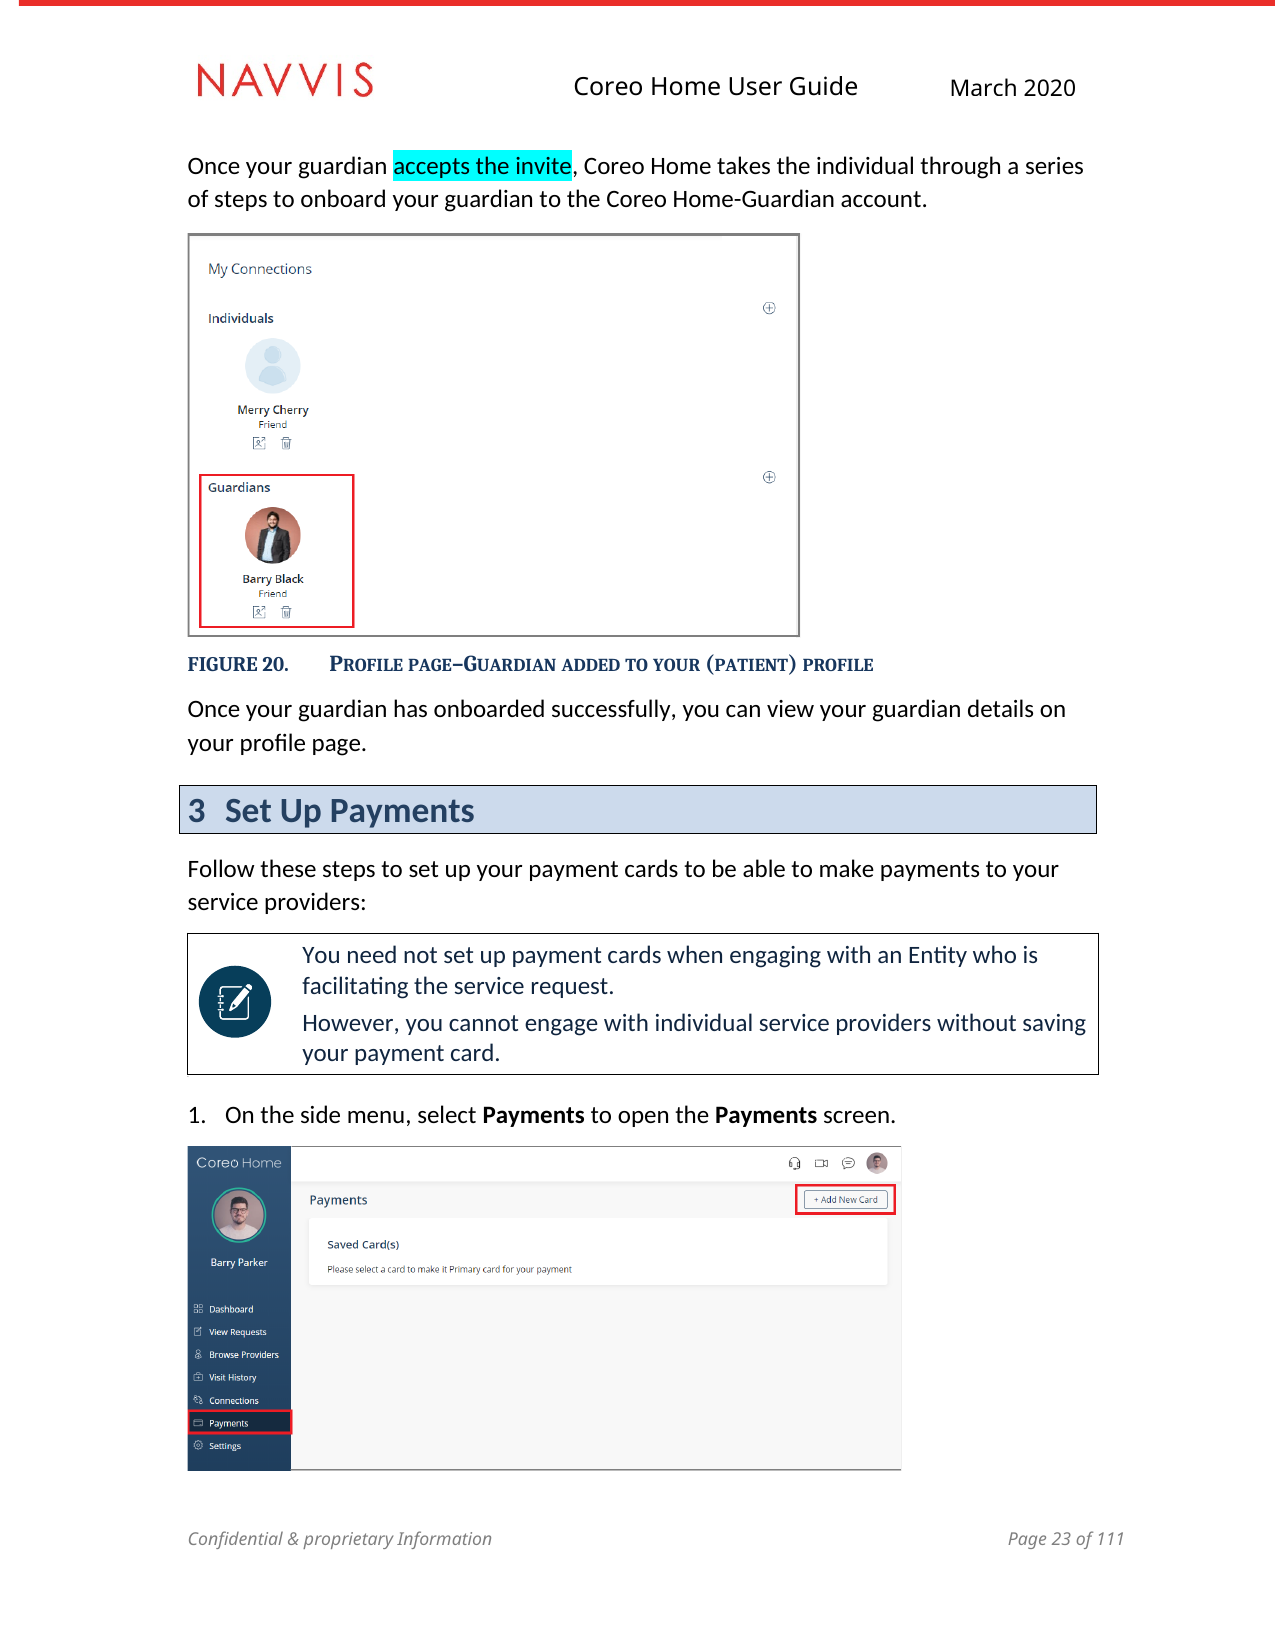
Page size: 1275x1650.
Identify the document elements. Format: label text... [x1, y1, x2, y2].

picture [187, 55, 383, 104]
text Follow these steps to set up your payment cards to be able to make payments to your service providers: [187, 853, 1087, 917]
subtitle Set Up Payments [180, 786, 1096, 833]
text Profile page–Guardian added to your (patient) profile [187, 651, 1087, 677]
picture [187, 1146, 902, 1471]
text Once your guardian accepts the invite, Coreo Home takes the individual through a series of steps to onboard your guardian to the Coreo Home-Guardian account. [187, 150, 1087, 214]
list On the side menu, select Payments to open the Payments screen. [187, 1099, 1087, 1129]
table_header You need not set up payment cards when engaging with an Entity who is facilitating the service request. However, you cannot engage with individual service providers without saving your payment card. [291, 934, 1098, 1074]
text Once your guardian has onboarded successfully, you can view your guardian details on your profile page. [187, 693, 1087, 757]
picture [187, 233, 802, 639]
table_header [188, 934, 291, 1074]
